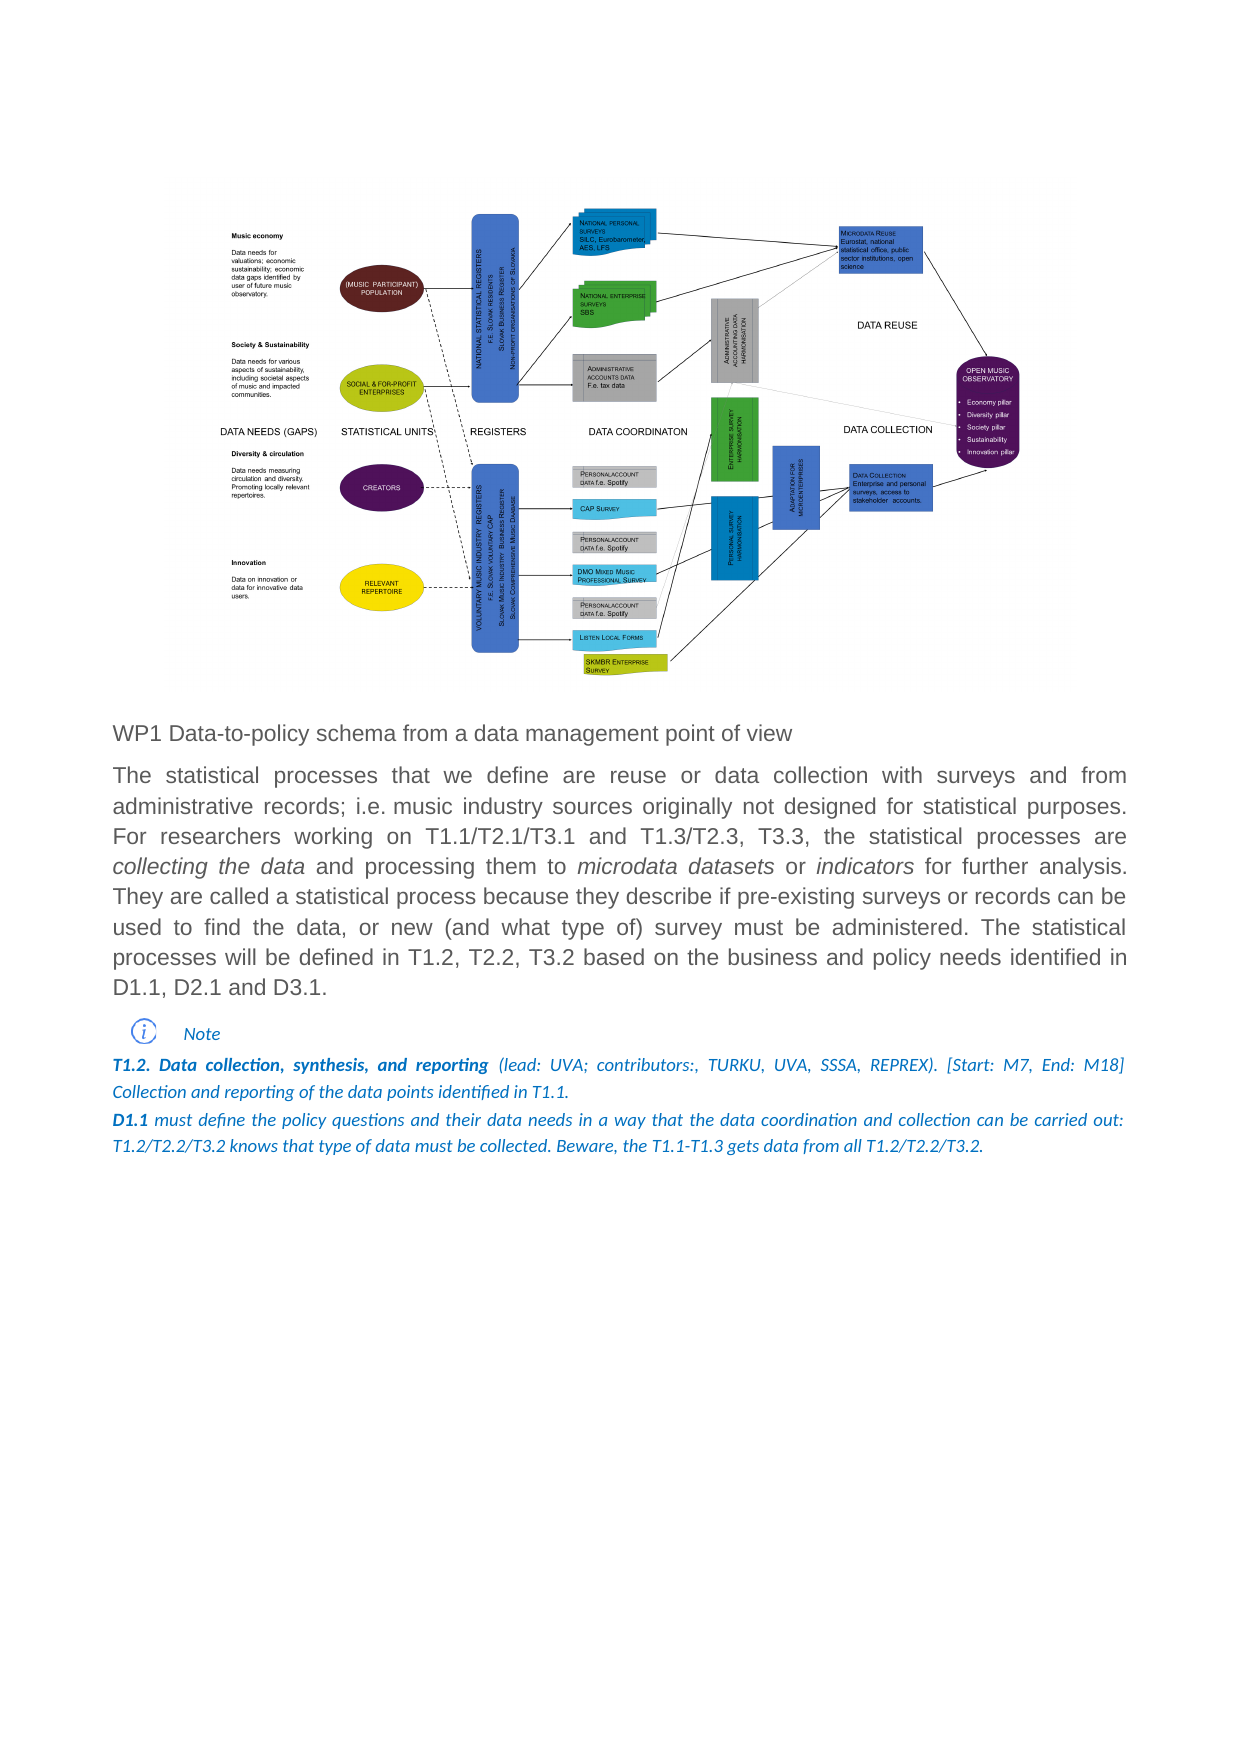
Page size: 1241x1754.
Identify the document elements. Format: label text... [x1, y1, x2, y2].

picture [131, 1018, 157, 1044]
table_header WP1 Data-to-policy schema from a data management point of view [112, 165, 1128, 707]
text The statistical processes that we define are reuse or data collection with surveys and from administrative records; i.e. music industry sources originally not designed for statistical purposes. For researchers working on T1.1/T2.1/T3.1 and T1.3/T2.3, T3.3, the statistical processes are collecting the data and processing them to microdata datasets or indicators for further analysis. They are called a statistical process because they describe if pre-existing surveys or records can be used to find the data, or new (and what type of) survey must be administered. The statistical processes will be defined in T1.2, T2.2, T3.2 based on the business and policy needs identified in D1.1, D2.1 and D3.1. [112, 762, 1128, 1000]
picture [163, 177, 1077, 692]
